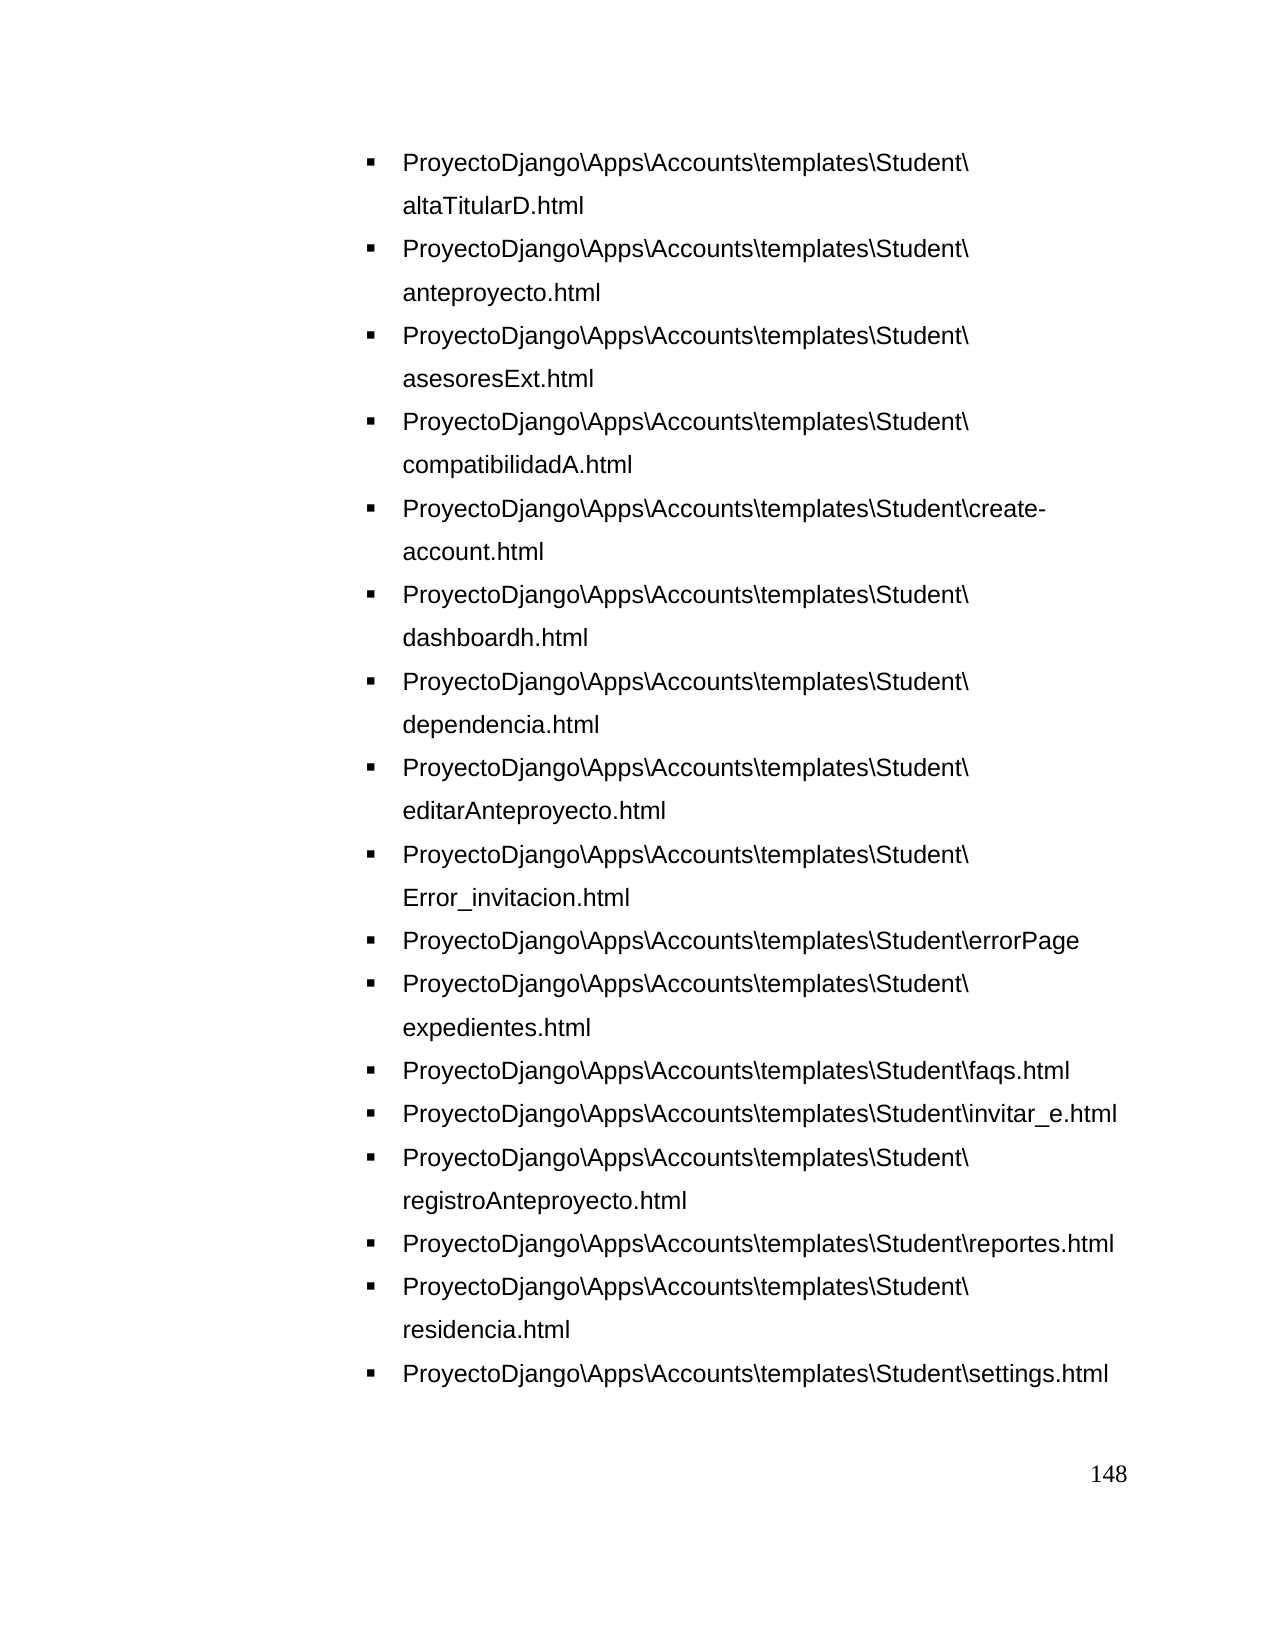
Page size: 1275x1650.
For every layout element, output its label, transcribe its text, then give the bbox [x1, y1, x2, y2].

list ProyectoDjango\Apps\Accounts\templates\Student\create-account.html [365, 494, 1127, 566]
list ProyectoDjango\Apps\Accounts\templates\Student\residencia.html [365, 1272, 1127, 1344]
list ProyectoDjango\Apps\Accounts\templates\Student\expedientes.html [365, 969, 1127, 1041]
list ProyectoDjango\Apps\Accounts\templates\Student\asesoresExt.html [365, 321, 1127, 393]
list ProyectoDjango\Apps\Accounts\templates\Student\settings.html [365, 1359, 1127, 1388]
list ProyectoDjango\Apps\Accounts\templates\Student\reportes.html [365, 1229, 1127, 1258]
list ProyectoDjango\Apps\Accounts\templates\Student\compatibilidadA.html [365, 407, 1127, 479]
list ProyectoDjango\Apps\Accounts\templates\Student\registroAnteproyecto.html [365, 1142, 1127, 1214]
list ProyectoDjango\Apps\Accounts\templates\Student\altaTitularD.html [365, 148, 1127, 220]
list ProyectoDjango\Apps\Accounts\templates\Student\editarAnteproyecto.html [365, 753, 1127, 825]
list ProyectoDjango\Apps\Accounts\templates\Student\dashboardh.html [365, 580, 1127, 652]
list ProyectoDjango\Apps\Accounts\templates\Student\anteproyecto.html [365, 234, 1127, 306]
list ProyectoDjango\Apps\Accounts\templates\Student\dependencia.html [365, 667, 1127, 739]
list ProyectoDjango\Apps\Accounts\templates\Student\Error_invitacion.html [365, 839, 1127, 912]
list ProyectoDjango\Apps\Accounts\templates\Student\faqs.html [365, 1056, 1127, 1085]
list ProyectoDjango\Apps\Accounts\templates\Student\errorPage [365, 926, 1127, 955]
list ProyectoDjango\Apps\Accounts\templates\Student\invitar_e.html [365, 1099, 1127, 1128]
